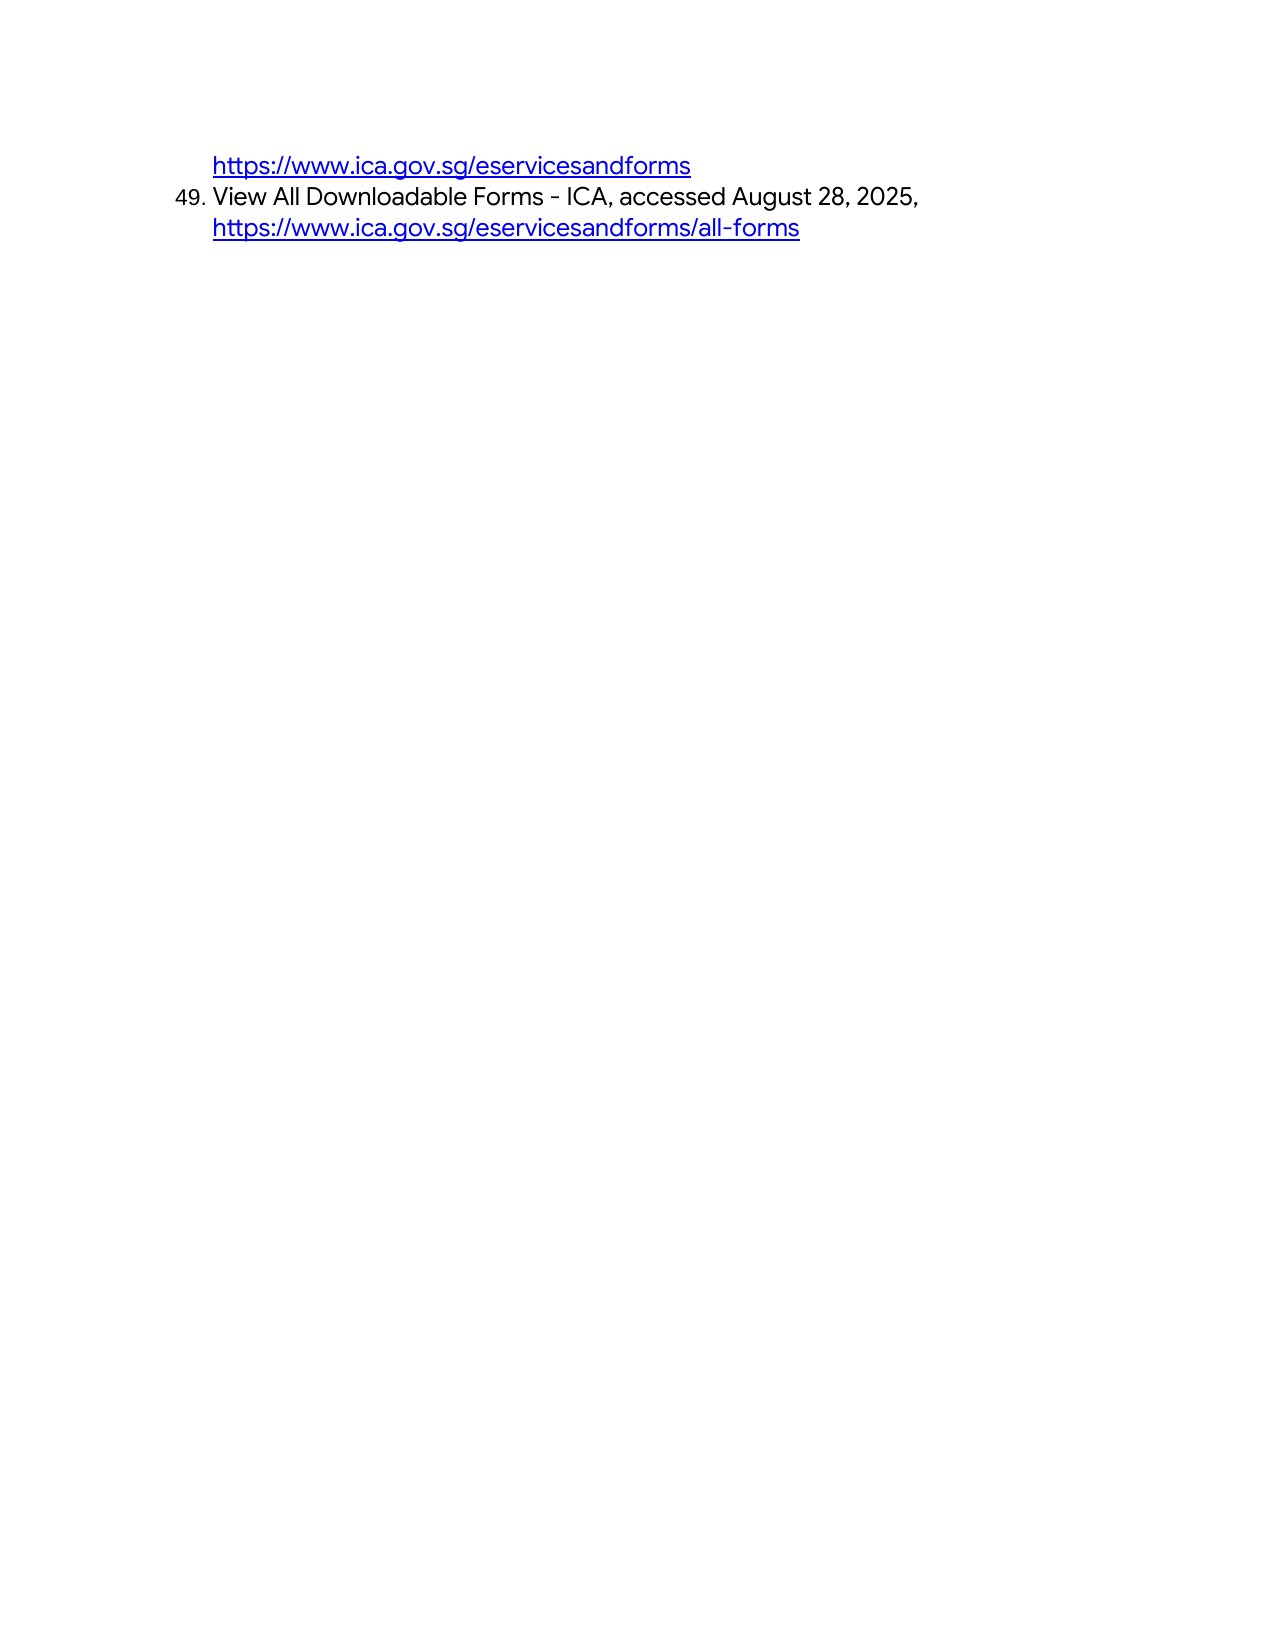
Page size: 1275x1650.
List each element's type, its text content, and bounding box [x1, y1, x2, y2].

list View All Downloadable Forms - ICA, accessed August 28, 2025, https://www.ica.gov.sg/eservicesandforms/all-forms [175, 181, 1125, 244]
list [175, 150, 1125, 181]
